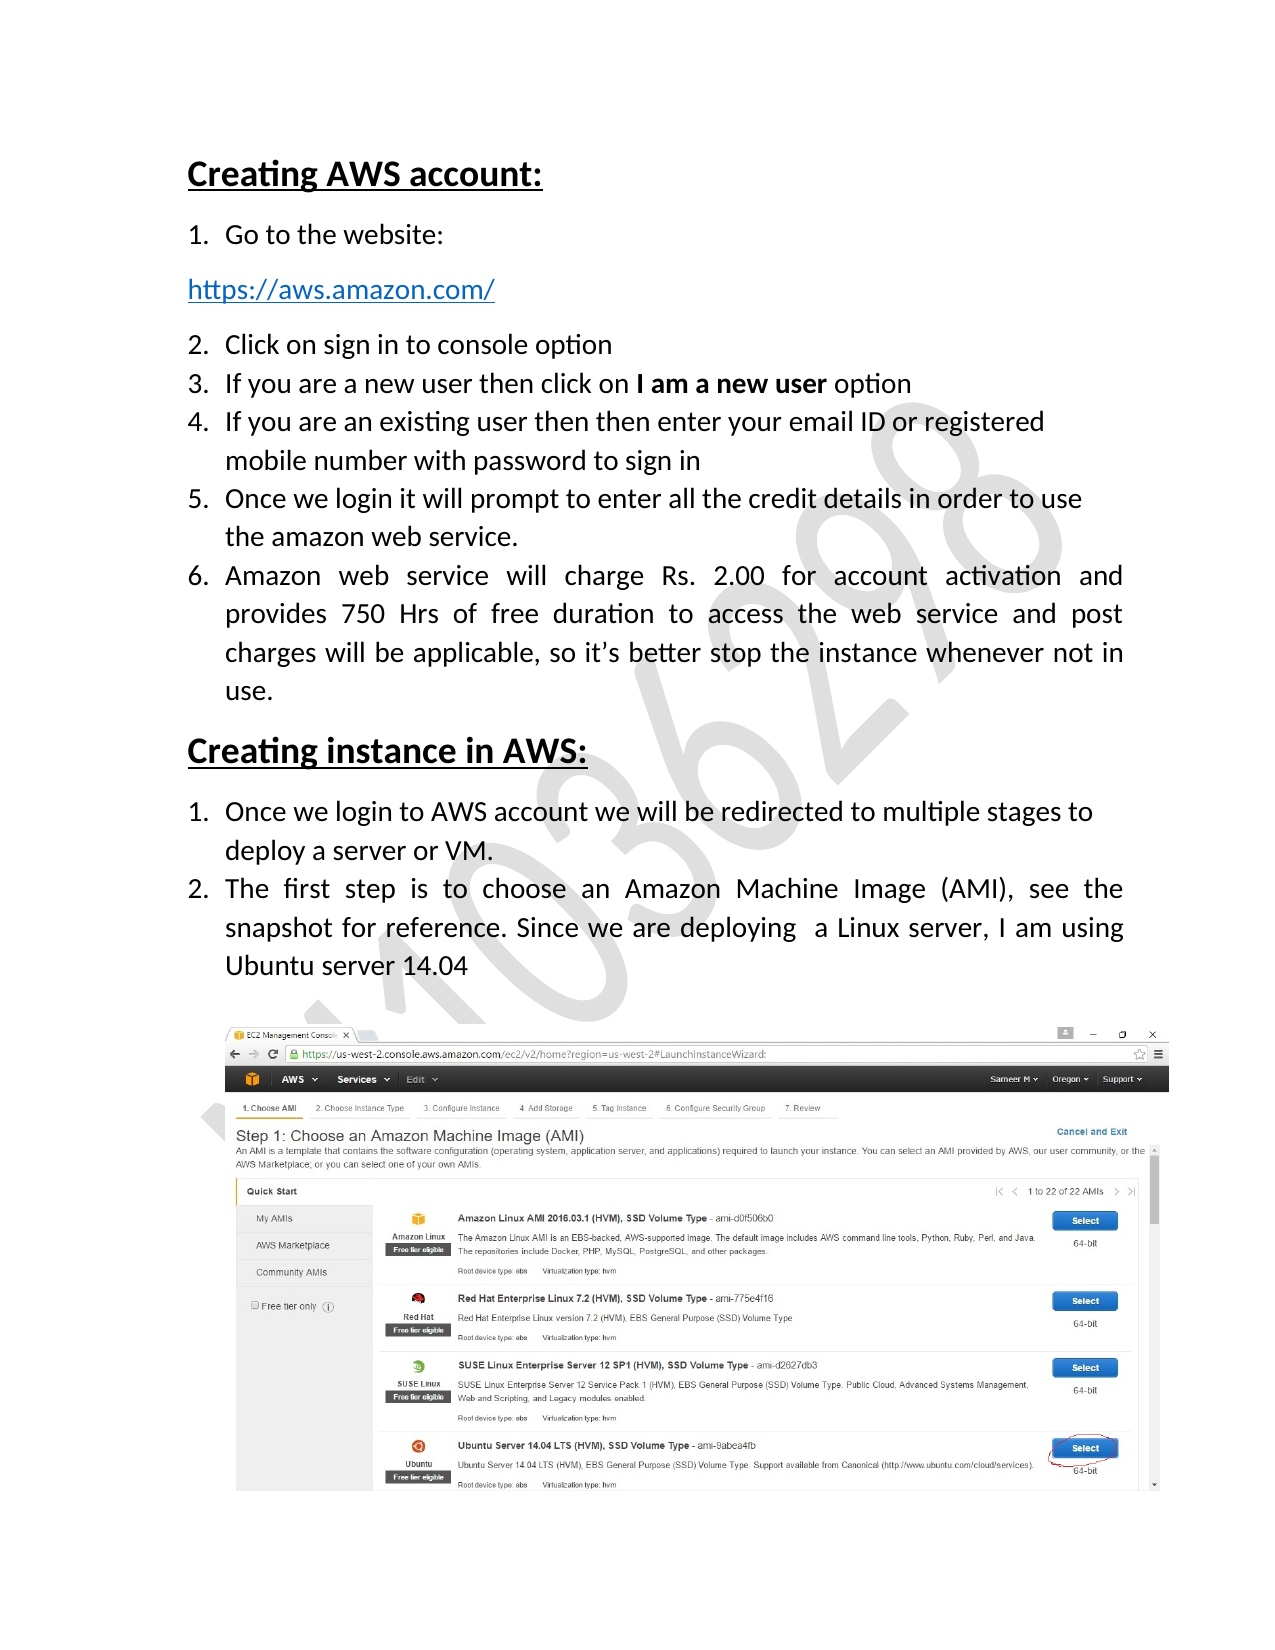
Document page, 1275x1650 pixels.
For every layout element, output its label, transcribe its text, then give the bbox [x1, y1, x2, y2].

list If you are a new user then click on I am a new user option [187, 365, 1125, 400]
list Once we login it will prompt to enter all the credit details in order to use the amazon web service. [187, 480, 1125, 554]
list Once we login to AWS account we will be redirected to multiple stages to deploy a server or VM. [187, 793, 1125, 868]
list The first step is to choose an Amazon Machine Image (AMI), see the snapshot for reference. Since we are deploying a Linux server, I am using Ubuntu server 14.04 [187, 870, 1125, 983]
list Amazon web service will charge Rs. 2.00 for account activation and provides 750 Hrs of free duration to access the web service and post charges will be applicable, so it’s better stop the instance whenever not in use. [187, 557, 1125, 708]
list Go to the website: [187, 216, 1125, 252]
list If you are an existing user then then enter your email ID or registered mobile number with password to sign in [187, 403, 1125, 477]
text Creating instance in AWS: [187, 727, 1125, 773]
text https://aws.amazon.com/ [187, 271, 1125, 307]
list Click on sign in to console option [187, 326, 1125, 362]
text Creating AWS account: [187, 150, 1125, 196]
picture [225, 1024, 1169, 1496]
